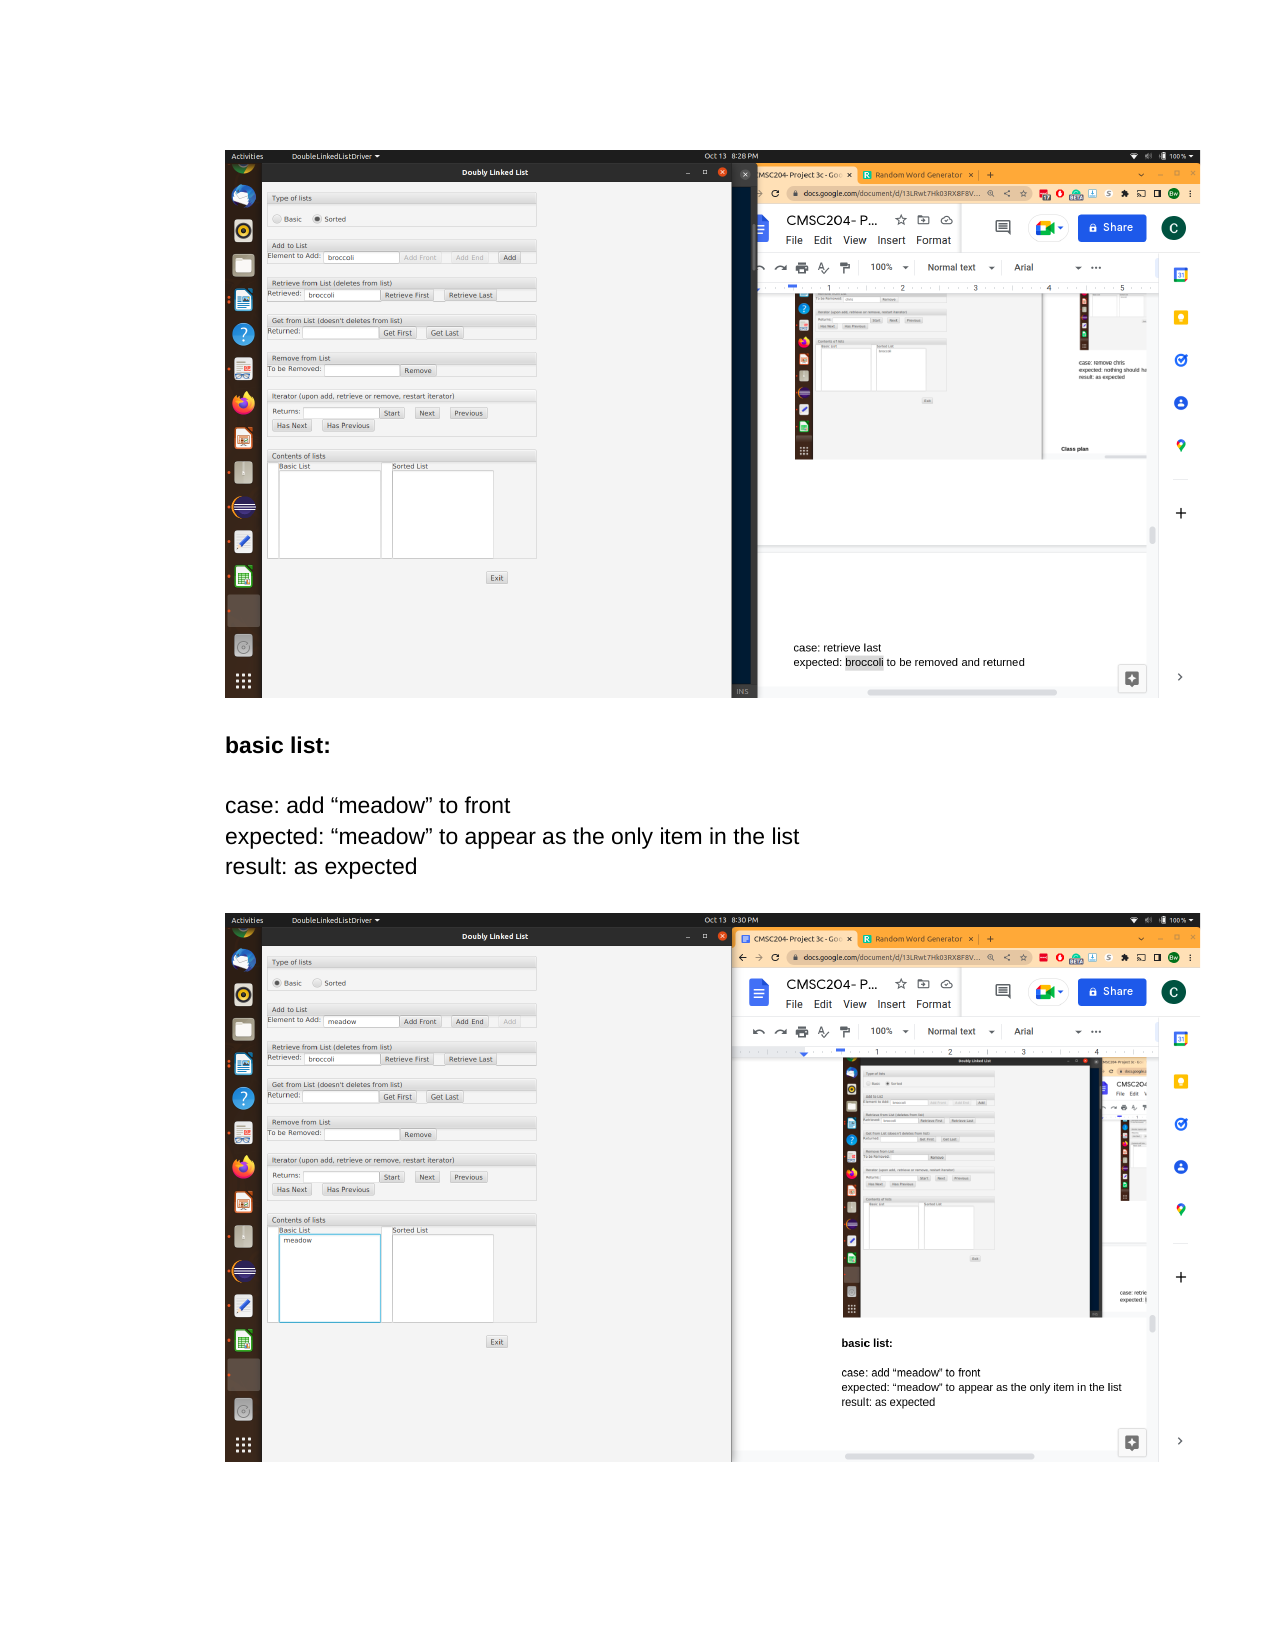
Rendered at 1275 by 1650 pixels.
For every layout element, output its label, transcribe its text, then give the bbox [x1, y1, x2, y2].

text case: add “meadow” to front [150, 792, 1125, 819]
text expected: “meadow” to appear as the only item in the list [150, 823, 1125, 849]
picture [225, 913, 1200, 1462]
text basic list: [150, 732, 1125, 758]
picture [225, 150, 1200, 698]
text result: as expected [150, 853, 1125, 879]
